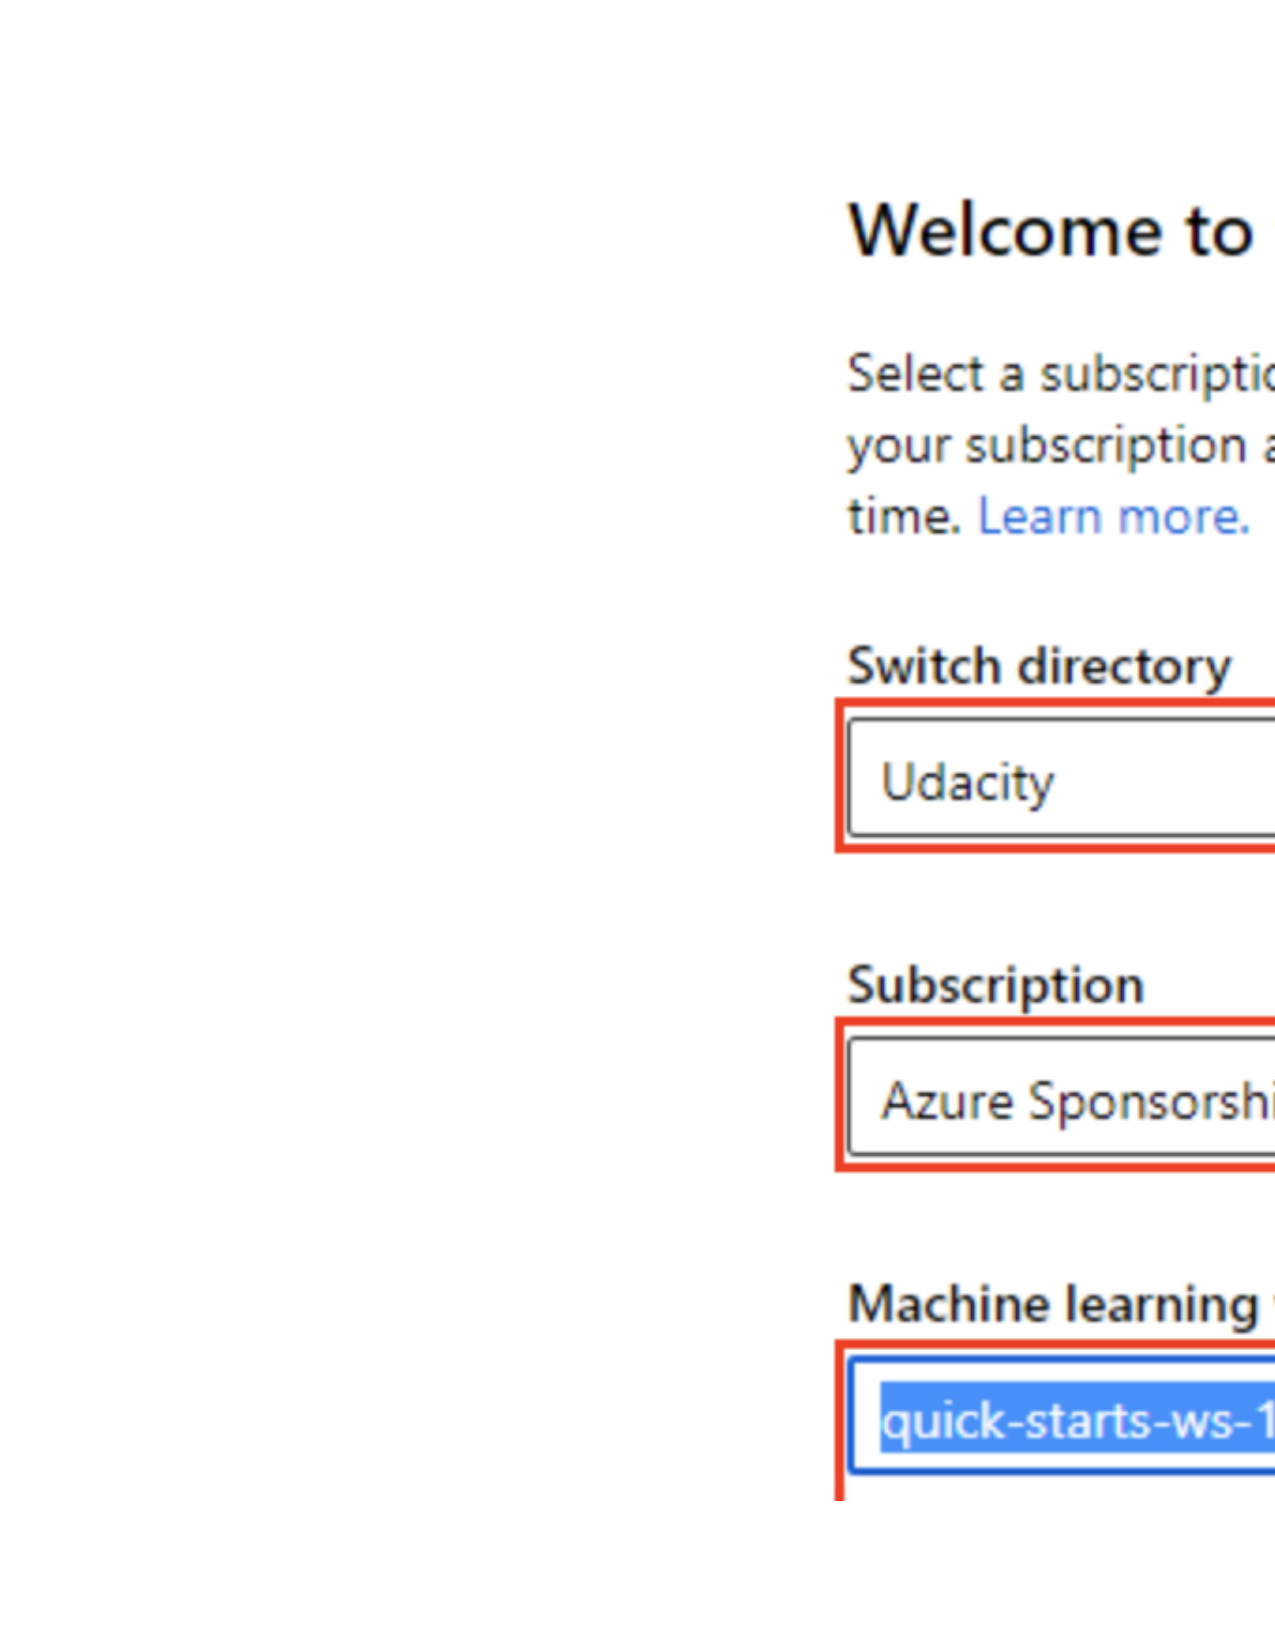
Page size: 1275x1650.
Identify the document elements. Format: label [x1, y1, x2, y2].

picture [225, 150, 1275, 1501]
